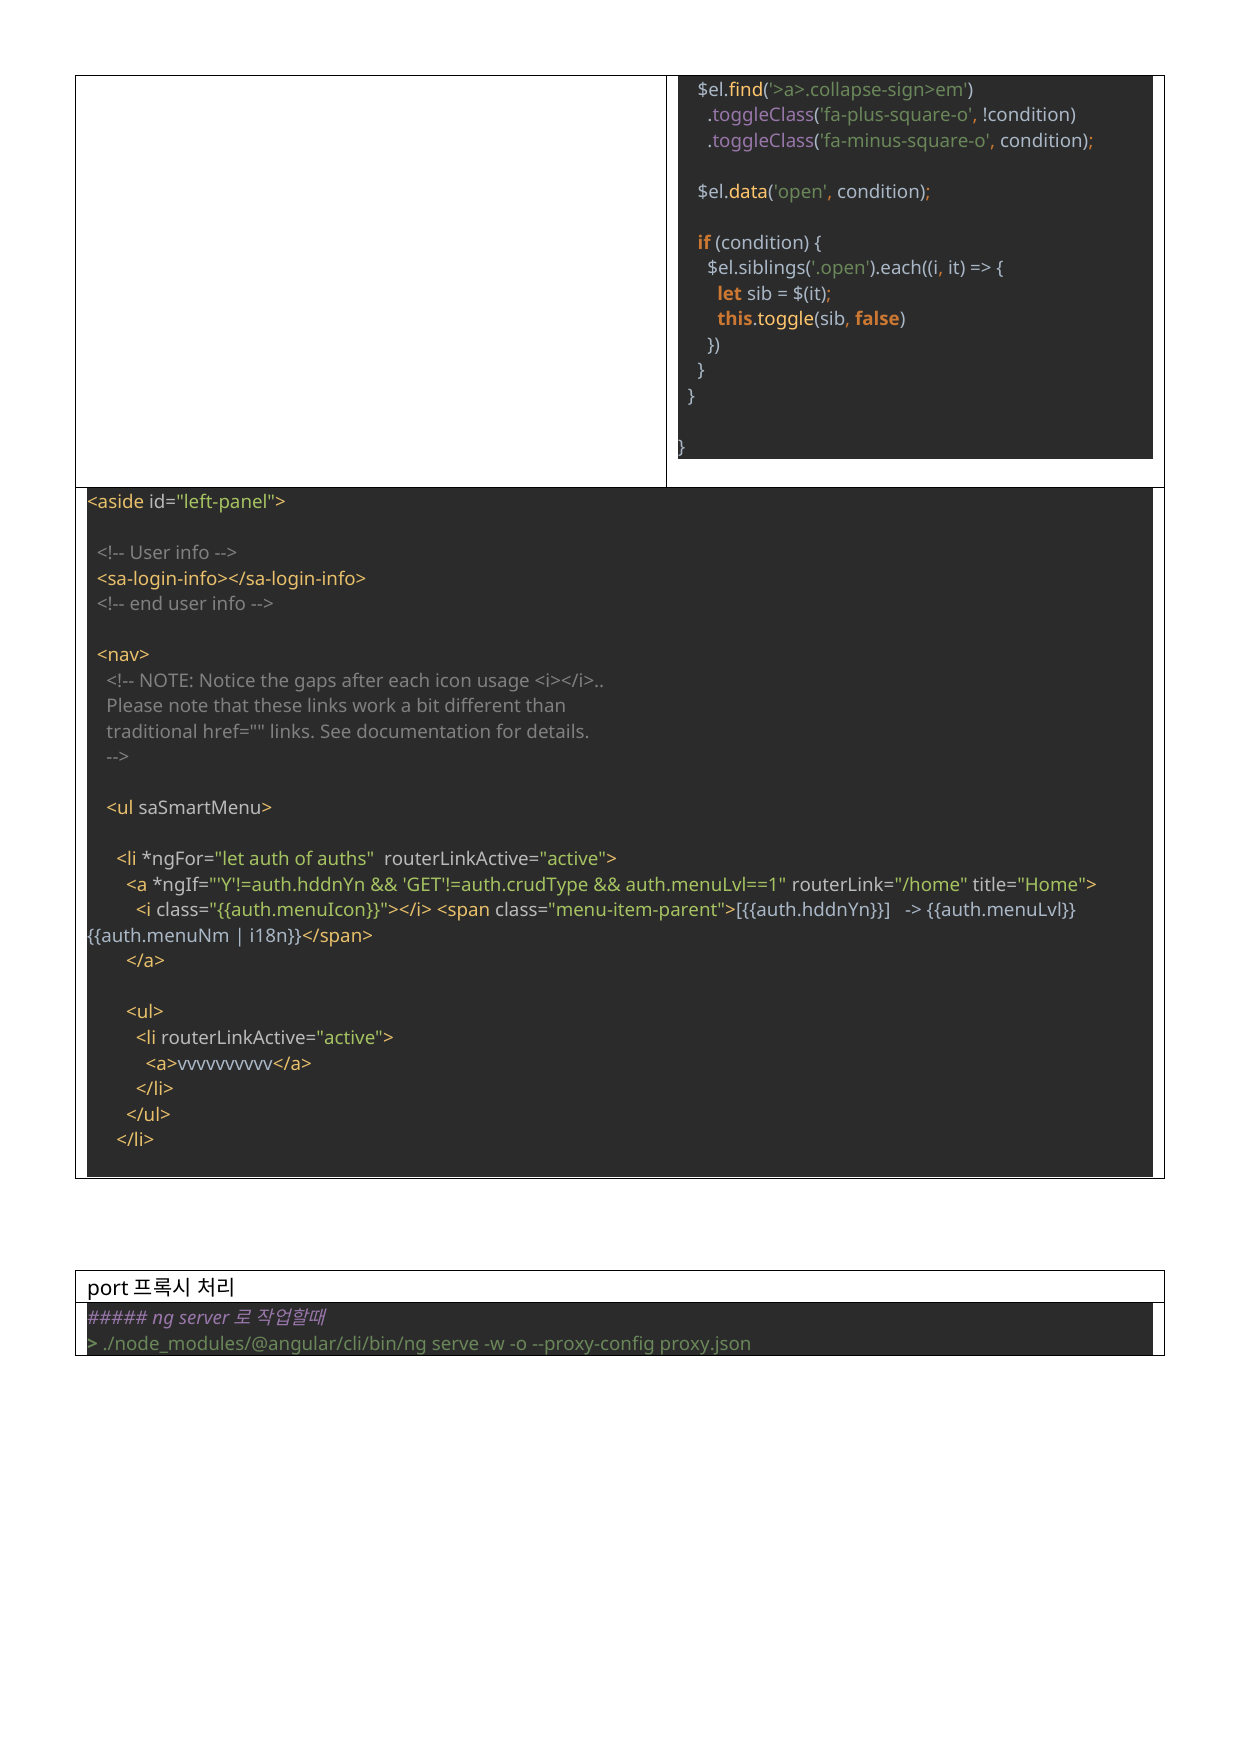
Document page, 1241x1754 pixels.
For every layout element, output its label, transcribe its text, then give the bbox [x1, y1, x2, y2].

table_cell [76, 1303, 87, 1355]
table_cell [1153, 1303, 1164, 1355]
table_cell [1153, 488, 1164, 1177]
table_header port 프록시 처리 [76, 1271, 1164, 1302]
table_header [76, 76, 666, 487]
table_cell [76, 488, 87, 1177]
